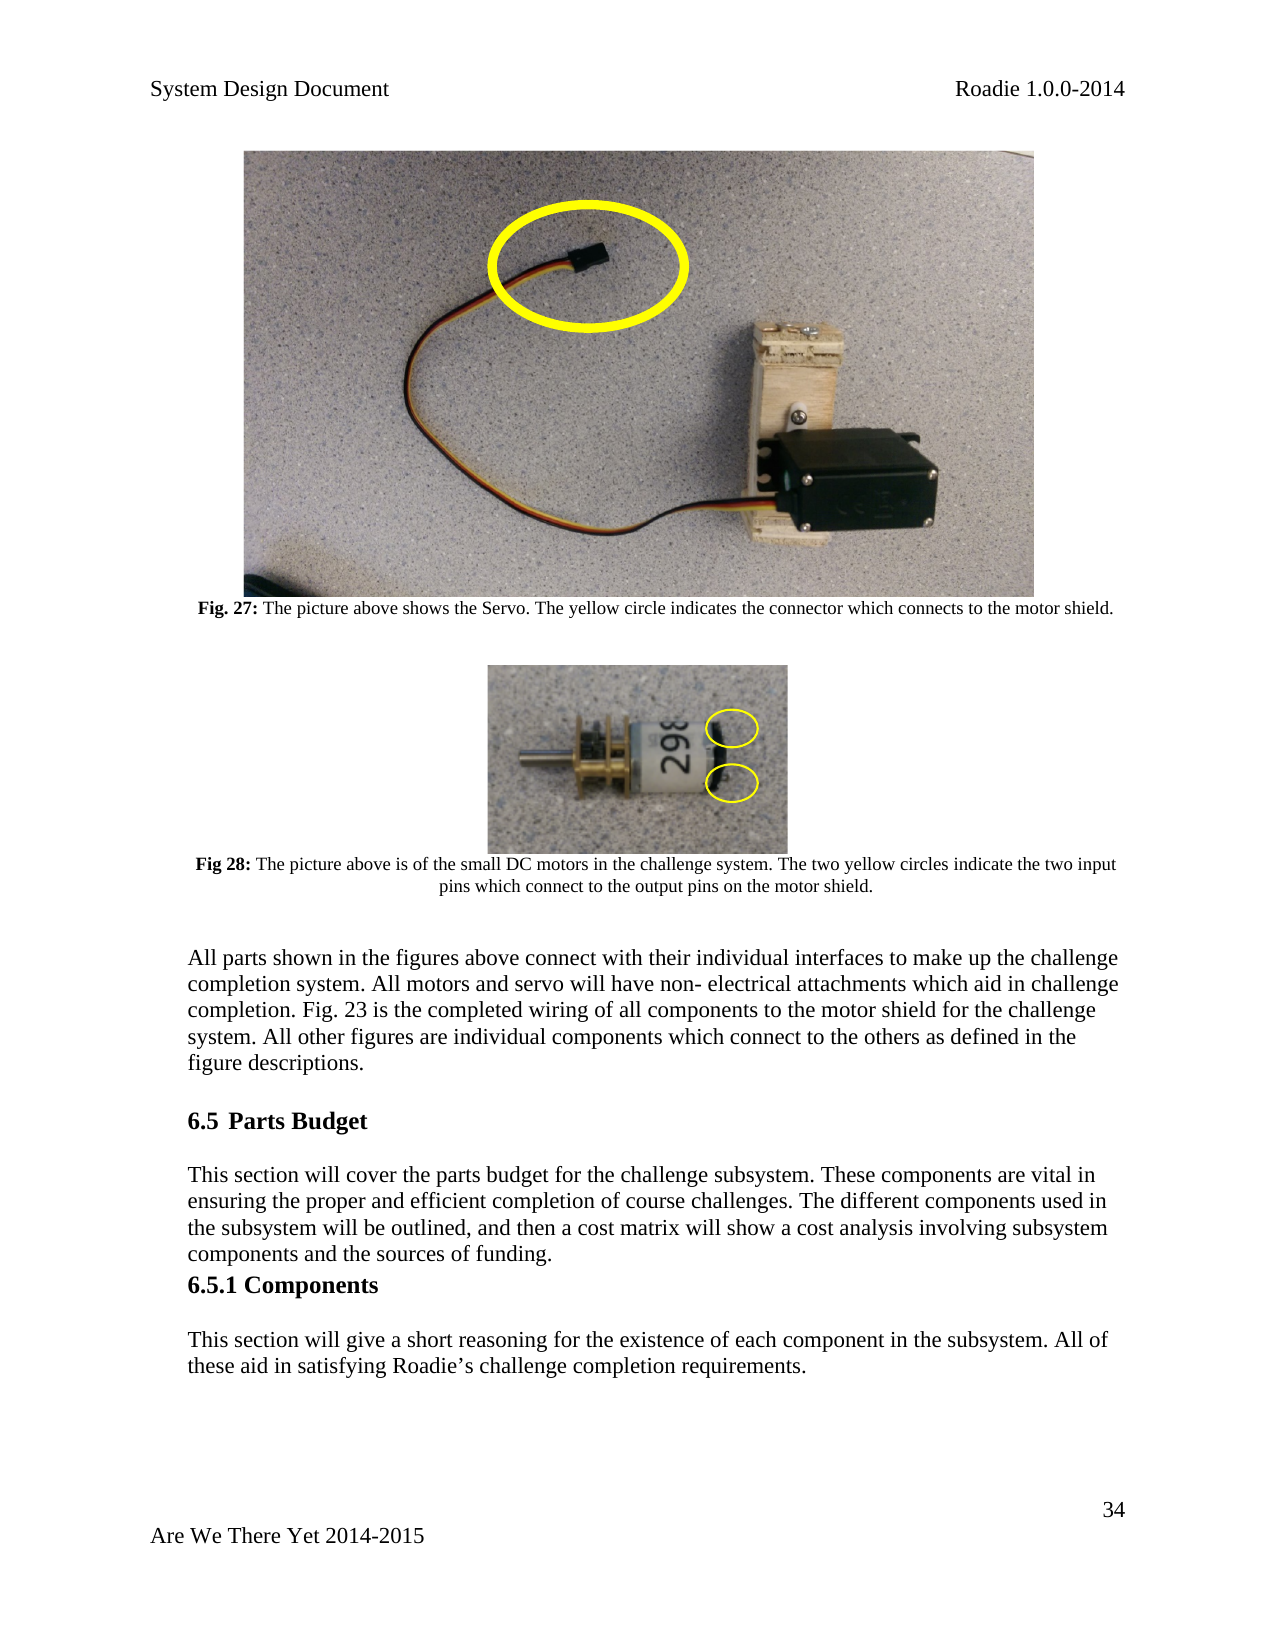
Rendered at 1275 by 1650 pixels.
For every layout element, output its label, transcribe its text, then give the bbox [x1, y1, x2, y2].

text All parts shown in the figures above connect with their individual interfaces to make up the challenge completion system. All motors and servo will have non- electrical attachments which aid in challenge completion. Fig. 23 is the completed wiring of all components to the motor shield for the challenge system. All other figures are individual components which connect to the others as defined in the figure descriptions. [187, 944, 1125, 1075]
text Fig 28: The picture above is of the small DC motors in the challenge system. The two yellow circles indicate the two input pins which connect to the output pins on the motor shield. [187, 853, 1125, 896]
subtitle Parts Budget [187, 1106, 1125, 1135]
picture [487, 665, 788, 854]
subtitle 6.5.1 Components [187, 1271, 1125, 1299]
text Fig. 27: The picture above shows the Servo. The yellow circle indicates the connector which connects to the motor shield. [187, 597, 1125, 619]
picture [245, 151, 1033, 597]
text This section will cover the parts budget for the challenge subsystem. These components are vital in ensuring the proper and efficient completion of course challenges. The different components used in the subsystem will be outlined, and then a cost matrix will show a cost analysis involving subsystem components and the sources of funding. [187, 1161, 1125, 1266]
text This section will give a short reasoning for the existence of each component in the subsystem. All of these aid in satisfying Roadie’s challenge completion requirements. [187, 1326, 1125, 1378]
